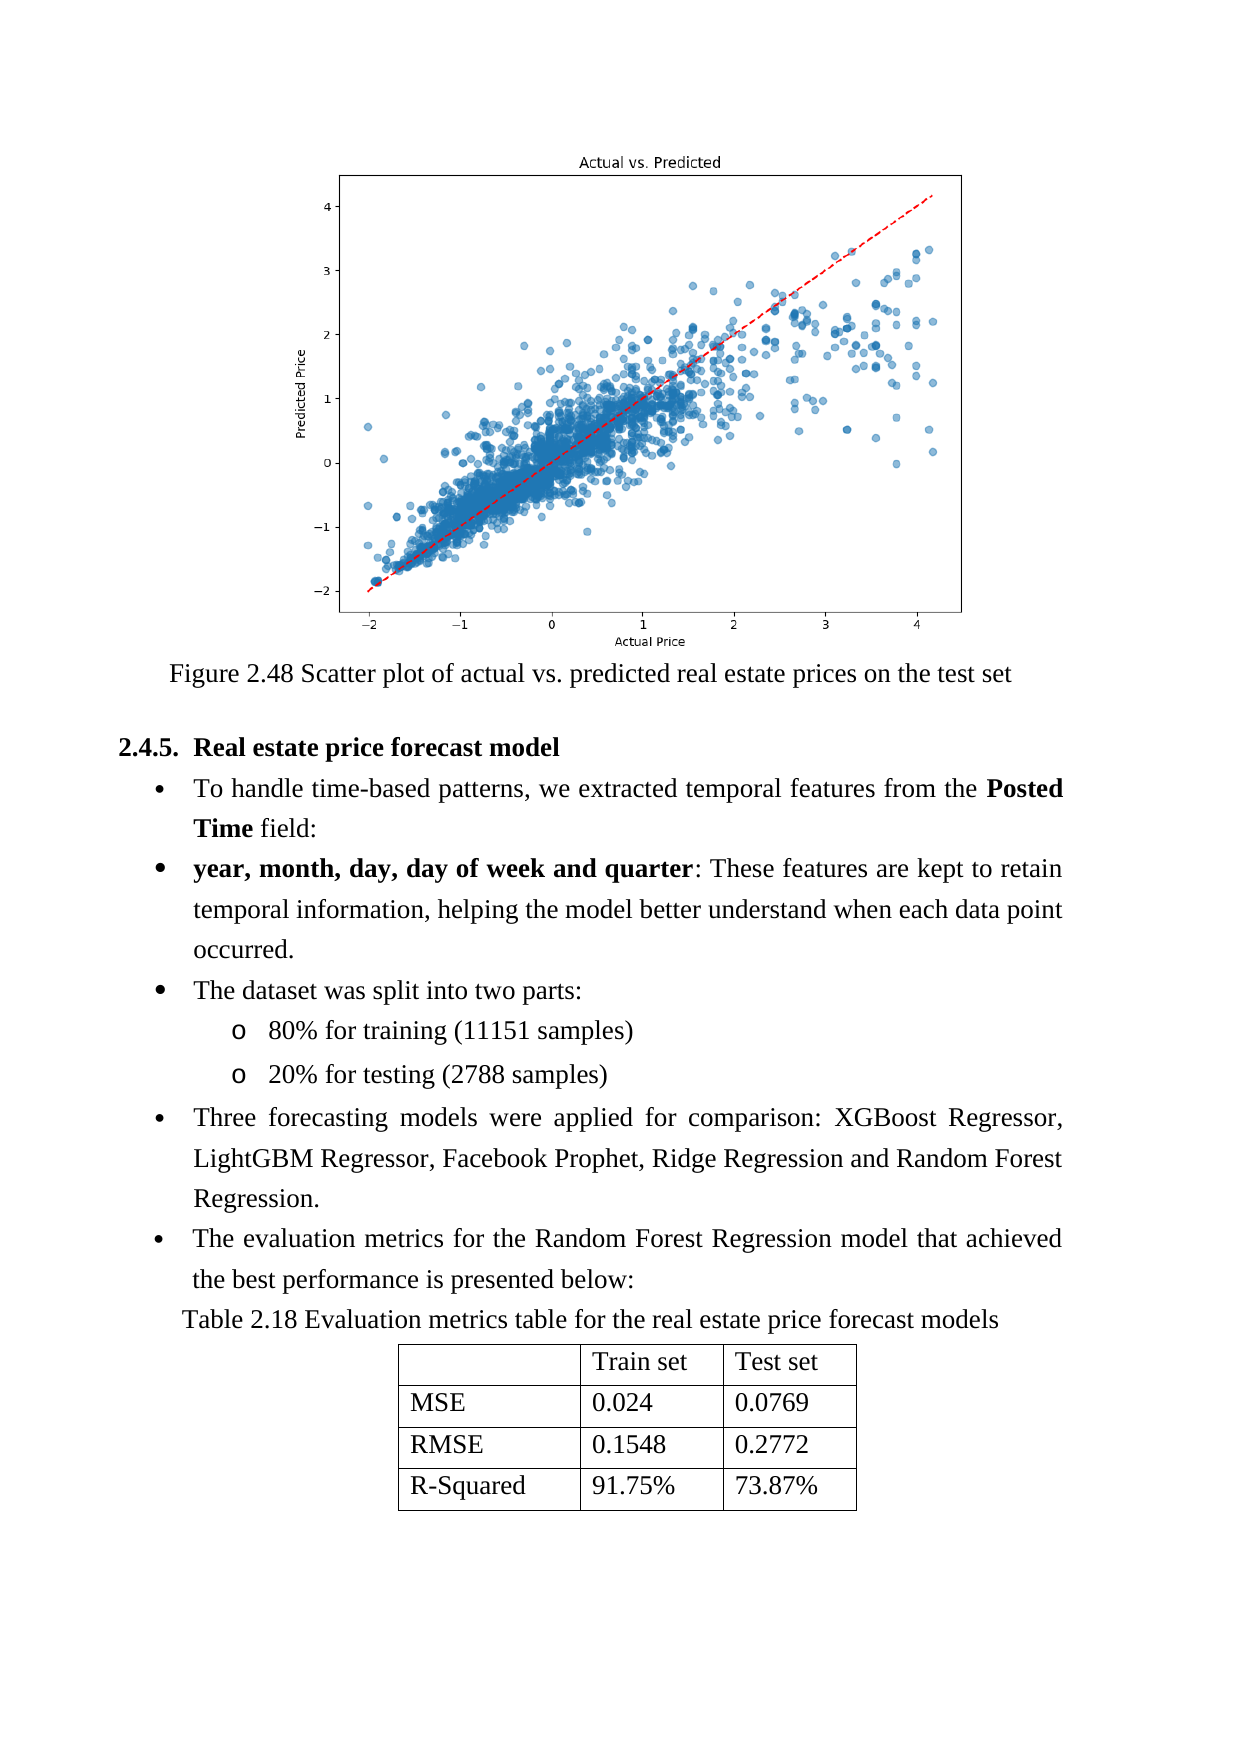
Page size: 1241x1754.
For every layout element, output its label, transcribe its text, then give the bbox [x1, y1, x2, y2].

picture [287, 147, 969, 657]
table_cell 91.75% [581, 1469, 723, 1510]
table_cell 0.024 [581, 1386, 723, 1427]
table_header [399, 1345, 580, 1385]
subtitle Real estate price forecast model [118, 731, 1063, 762]
table_cell MSE [399, 1386, 580, 1427]
list year, month, day, day of week and quarter: These features are kept to retain temporal information, helping the model better understand when each data point occurred. [156, 852, 1063, 964]
list The evaluation metrics for the Random Forest Regression model that achieved the best performance is presented below: [154, 1223, 1063, 1294]
table_cell 73.87% [724, 1469, 856, 1510]
table_cell R-Squared [399, 1469, 580, 1510]
table_cell 0.1548 [581, 1428, 723, 1468]
table_header Test set [724, 1345, 856, 1385]
table_cell 0.0769 [724, 1386, 856, 1427]
table_cell 0.2772 [724, 1428, 856, 1468]
list The dataset was split into two parts: [156, 974, 1063, 1005]
list 80% for training (11151 samples) [231, 1014, 1063, 1048]
list 20% for testing (2788 samples) [231, 1058, 1063, 1091]
list Three forecasting models were applied for comparison: XGBoost Regressor, LightGBM Regressor, Facebook Prophet, Ridge Regression and Random Forest Regression. [156, 1101, 1063, 1213]
table_cell RMSE [399, 1428, 580, 1468]
list To handle time-based patterns, we extracted temporal features from the Posted Time field: [156, 772, 1063, 843]
table_header Train set [581, 1345, 723, 1385]
